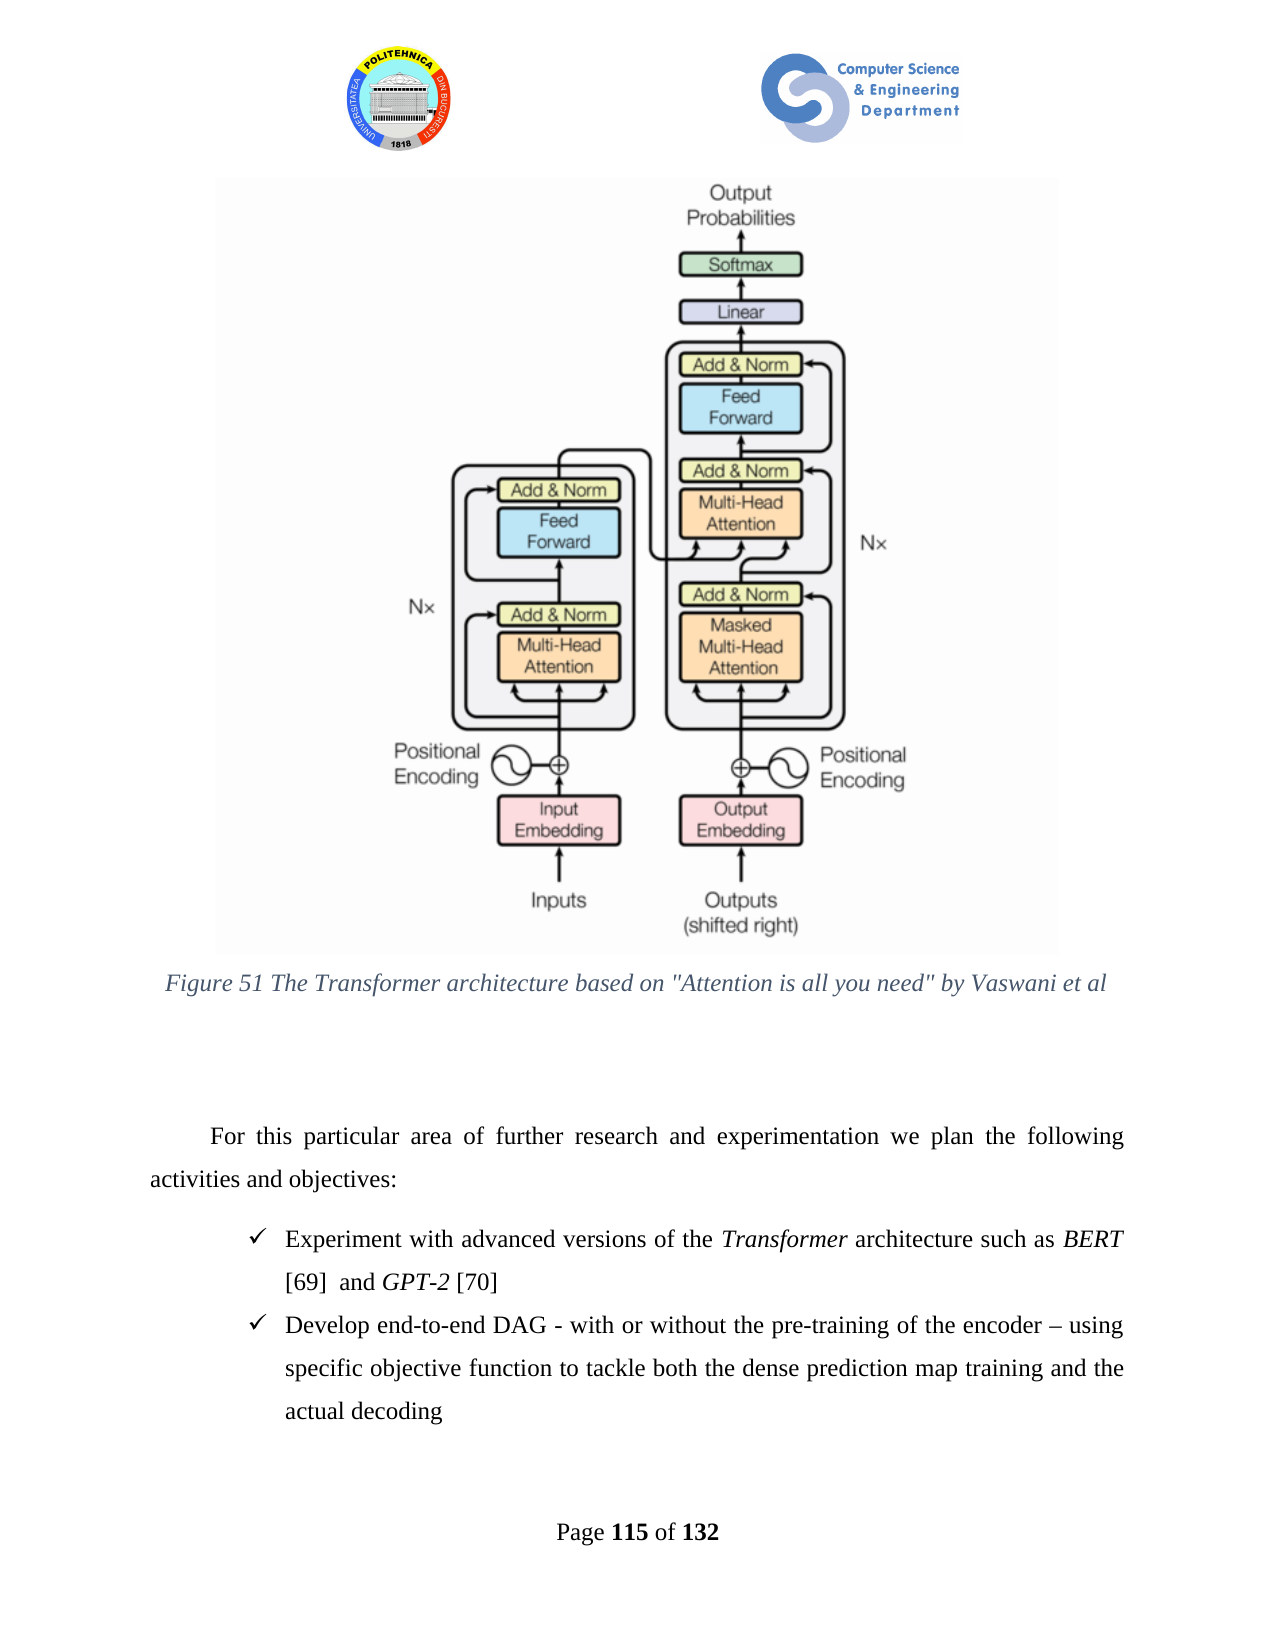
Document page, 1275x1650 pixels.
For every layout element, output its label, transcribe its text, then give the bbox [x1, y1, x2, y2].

list Experiment with advanced versions of the Transformer architecture such as BERT and GPT-2 [247, 1224, 1125, 1296]
list Develop end-to-end DAG - with or without the pre-training of the encoder – using specific objective function to tackle both the dense prediction map training and the actual decoding [247, 1310, 1125, 1425]
text For this particular area of further research and experimentation we plan the following activities and objectives: [150, 1121, 1125, 1193]
picture [760, 53, 963, 144]
picture [215, 178, 1059, 955]
picture [346, 46, 451, 151]
